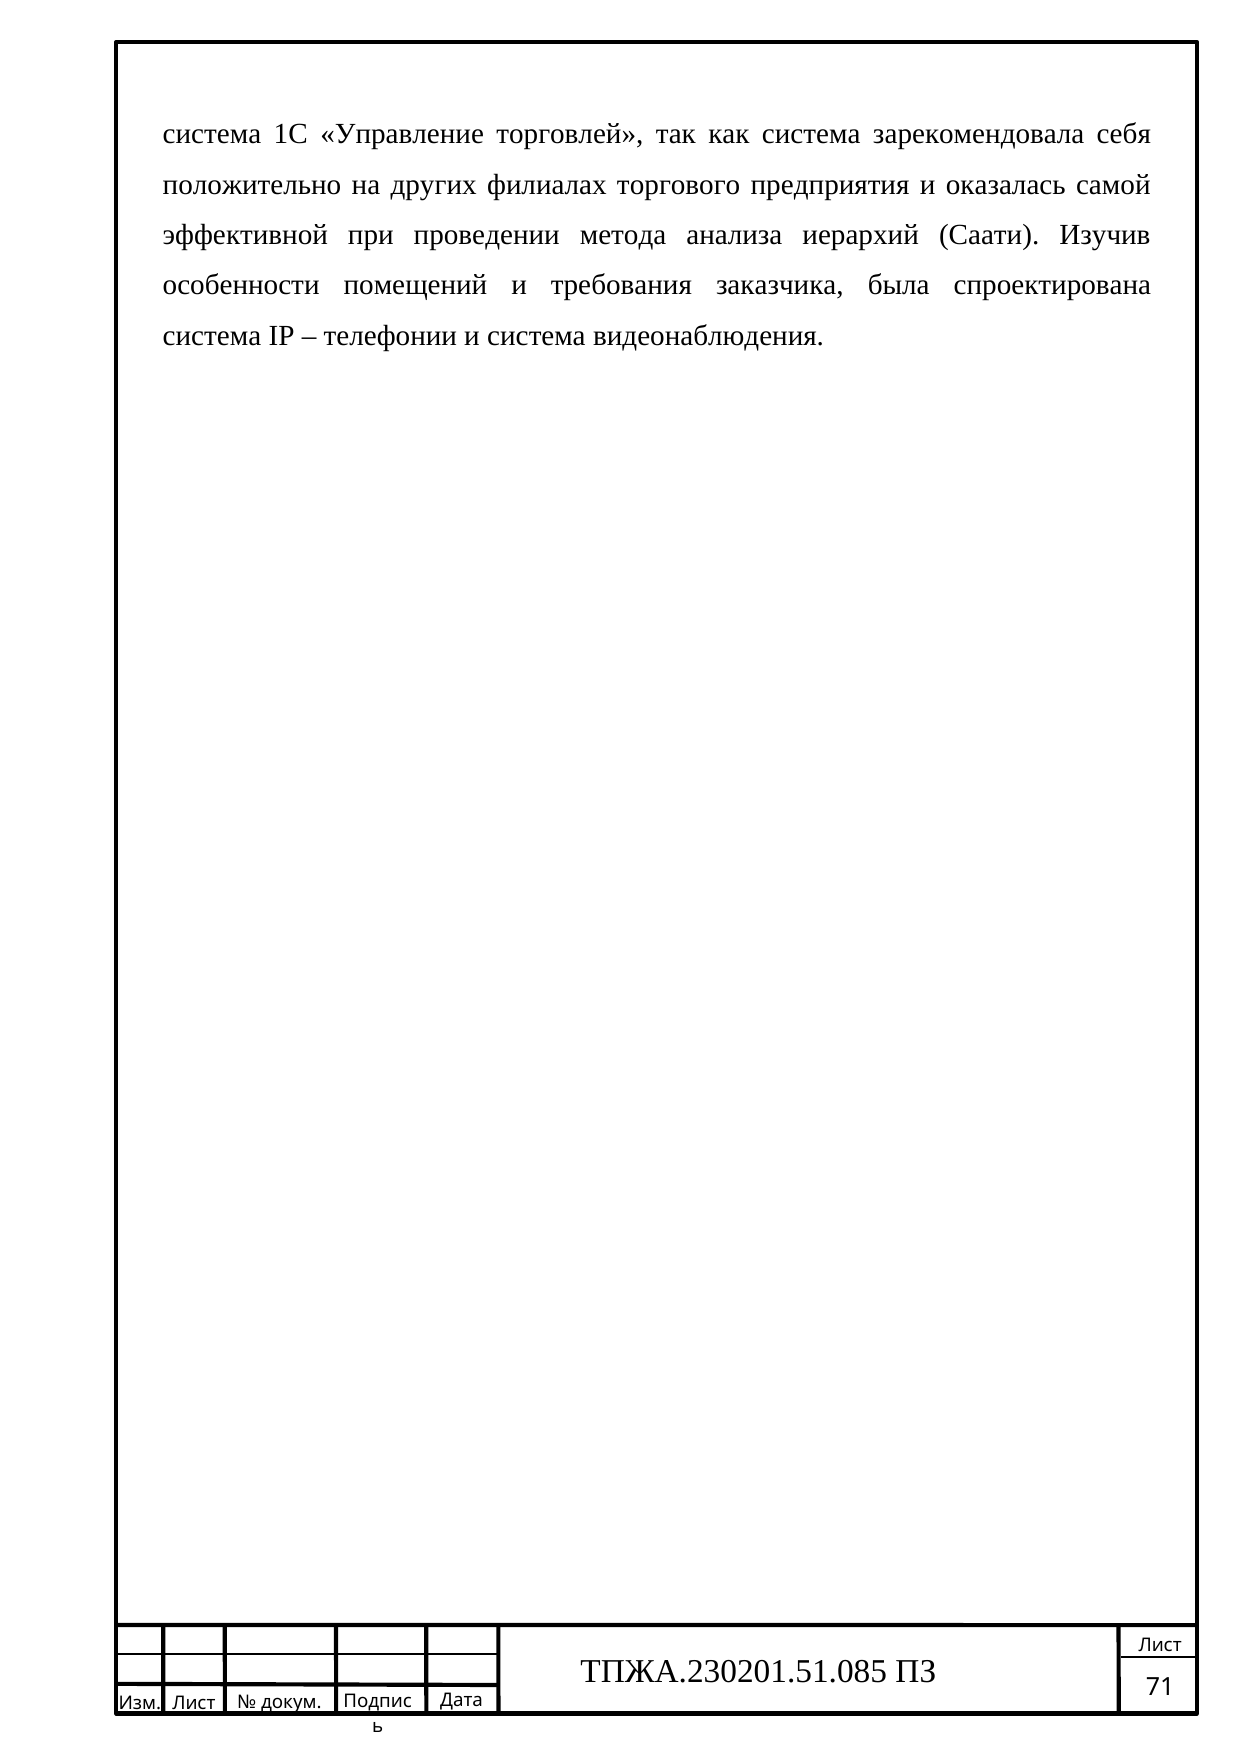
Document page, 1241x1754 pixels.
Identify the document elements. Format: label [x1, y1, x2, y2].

text [162, 117, 1152, 351]
